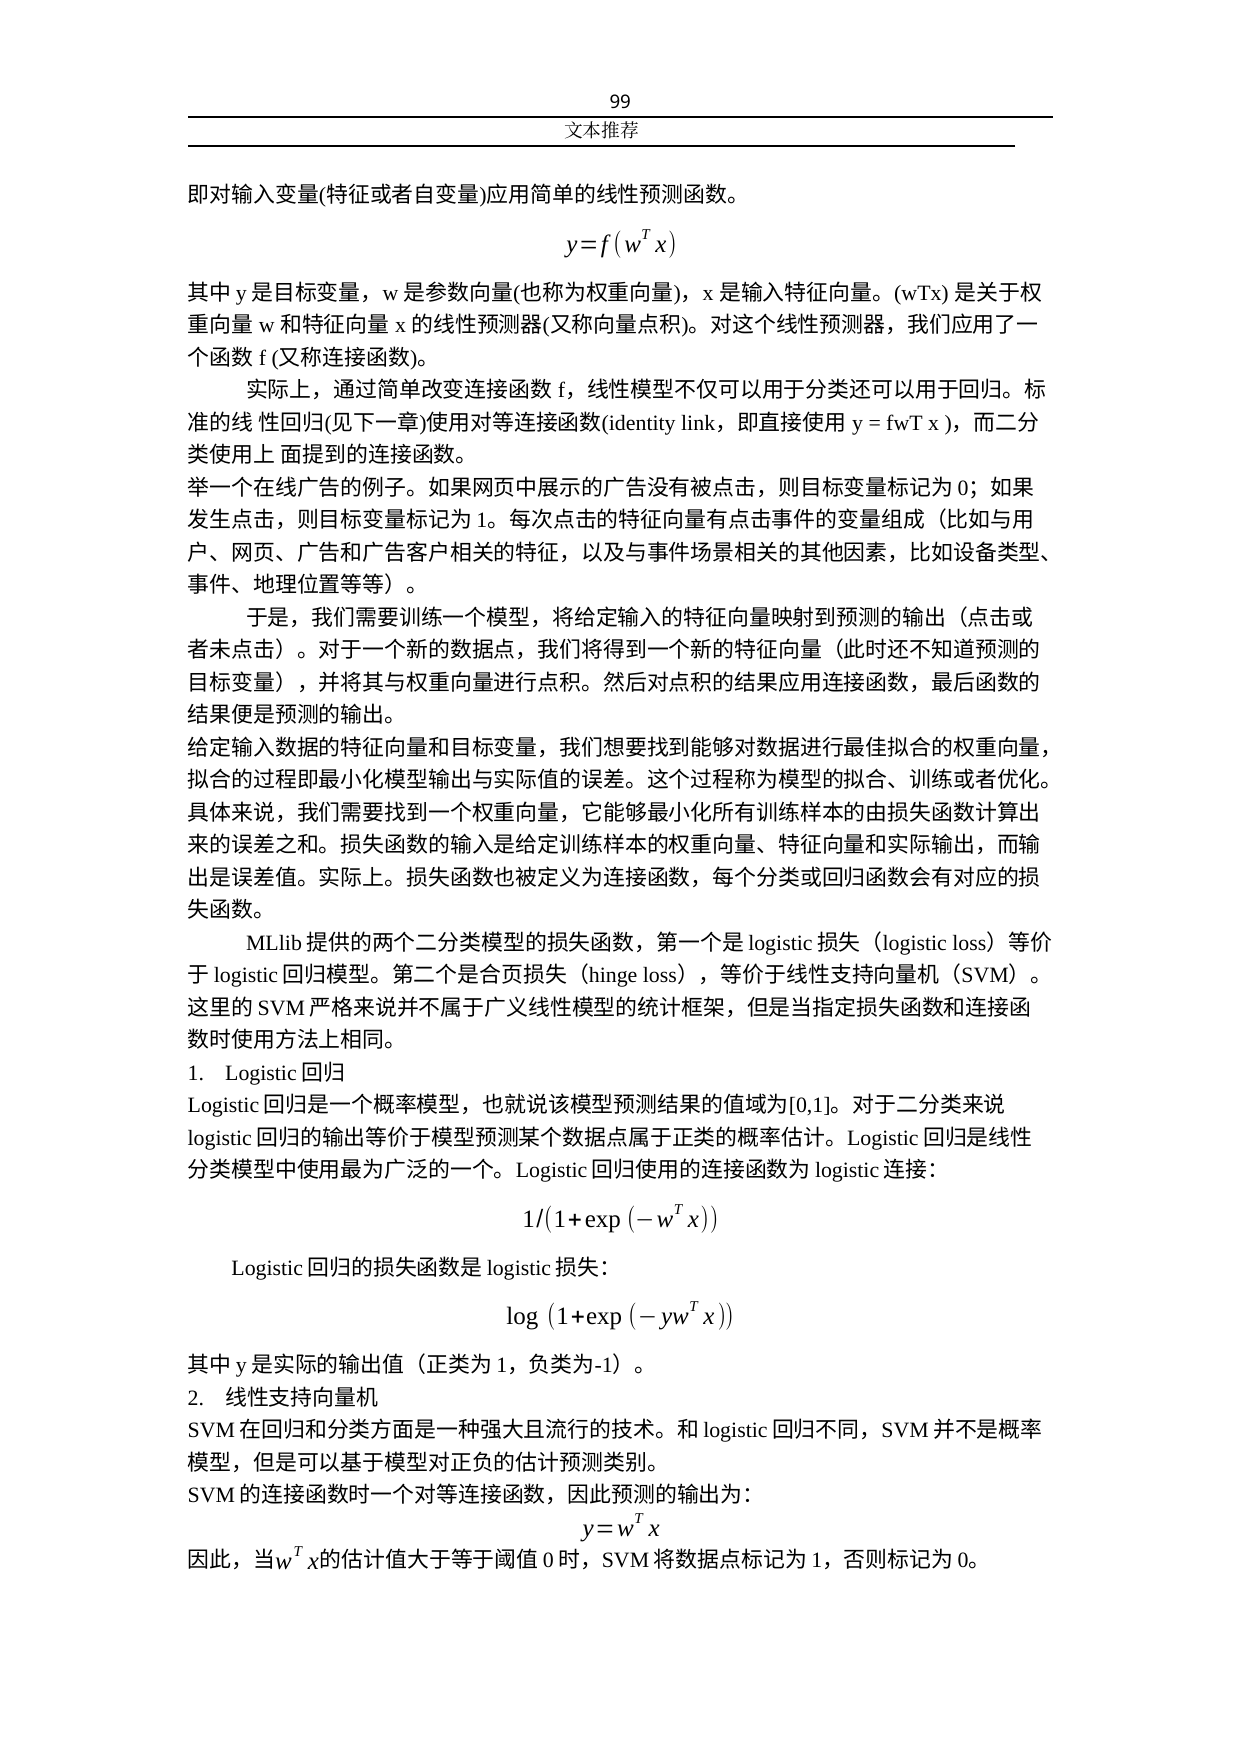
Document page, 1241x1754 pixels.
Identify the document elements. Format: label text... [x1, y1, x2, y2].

list Logistic回归 [187, 1054, 1053, 1087]
text SVM在回归和分类方面是一种强大且流行的技术。和logistic回归不同，SVM并不是概率模型，但是可以基于模型对正负的估计预测类别。 [187, 1412, 1053, 1477]
text 给定输入数据的特征向量和目标变量，我们想要找到能够对数据进行最佳拟合的权重向量，拟合的过程即最小化模型输出与实际值的误差。这个过程称为模型的拟合、训练或者优化。具体来说，我们需要找到一个权重向量，它能够最小化所有训练样本的由损失函数计算出来的误差之和。损失函数的输入是给定训练样本的权重向量、特征向量和实际输出，而输出是误差值。实际上。损失函数也被定义为连接函数，每个分类或回归函数会有对应的损失函数。 [187, 729, 1053, 924]
text Logistic回归是一个概率模型，也就说该模型预测结果的值域为[0,1]。对于二分类来说logistic回归的输出等价于模型预测某个数据点属于正类的概率估计。Logistic回归是线性分类模型中使用最为广泛的一个。Logistic回归使用的连接函数为logistic连接： [187, 1087, 1053, 1184]
text 实际上，通过简单改变连接函数 f，线性模型不仅可以用于分类还可以用于回归。标准的线 性回归(见下一章)使用对等连接函数(identity link，即直接使用 y = fwT x )，而二分类使用上 面提到的连接函数。 [187, 372, 1053, 469]
text 其中y是实际的输出值（正类为1，负类为-1）。 [187, 1347, 1053, 1379]
text MLlib提供的两个二分类模型的损失函数，第一个是logistic损失（logistic loss）等价于logistic回归模型。第二个是合页损失（hinge loss），等价于线性支持向量机（SVM）。这里的SVM严格来说并不属于广义线性模型的统计框架，但是当指定损失函数和连接函数时使用方法上相同。 [187, 924, 1053, 1054]
text 其中y是目标变量，w 是参数向量(也称为权重向量)，x 是输入特征向量。(wTx) 是关于权重向量 w 和特征向量 x 的线性预测器(又称向量点积)。对这个线性预测器，我们应用了一个函数 f (又称连接函数)。 [187, 274, 1053, 372]
list 线性支持向量机 [187, 1379, 1053, 1412]
text 因此，当的估计值大于等于阈值0时，SVM将数据点标记为1，否则标记为0。 [187, 1542, 1053, 1574]
text Logistic回归的损失函数是logistic损失： [187, 1249, 1053, 1282]
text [187, 177, 1053, 209]
text 于是，我们需要训练一个模型，将给定输入的特征向量映射到预测的输出（点击或者未点击）。对于一个新的数据点，我们将得到一个新的特征向量（此时还不知道预测的目标变量），并将其与权重向量进行点积。然后对点积的结果应用连接函数，最后函数的结果便是预测的输出。 [187, 599, 1053, 729]
text 举一个在线广告的例子。如果网页中展示的广告没有被点击，则目标变量标记为0；如果发生点击，则目标变量标记为1。每次点击的特征向量有点击事件的变量组成（比如与用户、网页、广告和广告客户相关的特征，以及与事件场景相关的其他因素，比如设备类型、事件、地理位置等等）。 [187, 469, 1053, 599]
text SVM的连接函数时一个对等连接函数，因此预测的输出为： [187, 1477, 1053, 1509]
